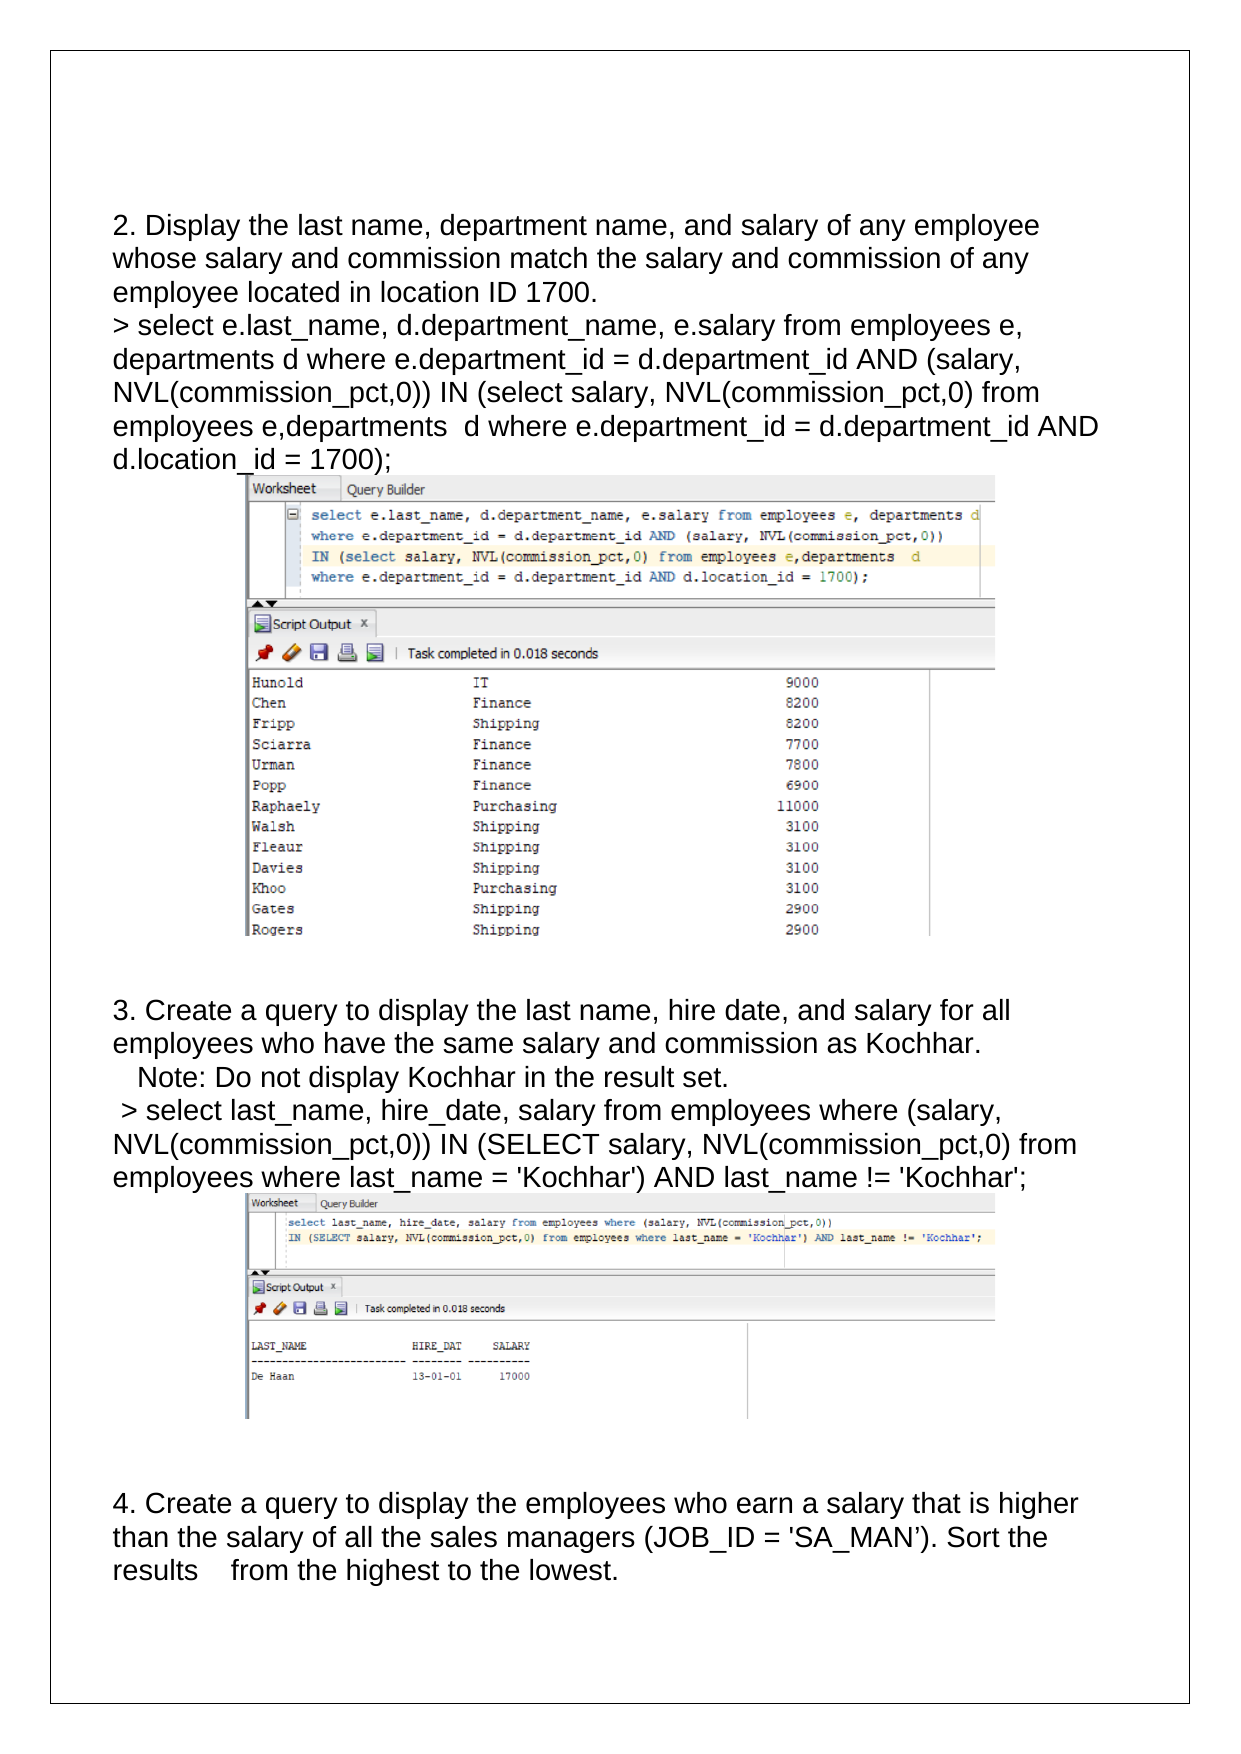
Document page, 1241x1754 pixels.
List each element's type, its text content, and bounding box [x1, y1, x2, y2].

text 3. Create a query to display the last name, hire date, and salary for all employees who have the same salary and commission as Kochhar. [112, 993, 1128, 1060]
text > select e.last_name, d.department_name, e.salary from employees e, departments d where e.department_id = d.department_id AND (salary, NVL(commission_pct,0)) IN (select salary, NVL(commission_pct,0) from employees e,departments d where e.department_id = d.department_id AND d.location_id = 1700); [112, 308, 1128, 476]
text 4. Create a query to display the employees who earn a salary that is higher than the salary of all the sales managers (JOB_ID = 'SA_MAN’). Sort the results from the highest to the lowest. [112, 1486, 1128, 1587]
text Note: Do not display Kochhar in the result set. [112, 1060, 1128, 1093]
text > select last_name, hire_date, salary from employees where (salary, NVL(commission_pct,0)) IN (SELECT salary, NVL(commission_pct,0) from employees where last_name = 'Kochhar') AND last_name != 'Kochhar'; [112, 1093, 1128, 1194]
text 2. Display the last name, department name, and salary of any employee whose salary and commission match the salary and commission of any employee located in location ID 1700. [112, 207, 1128, 308]
